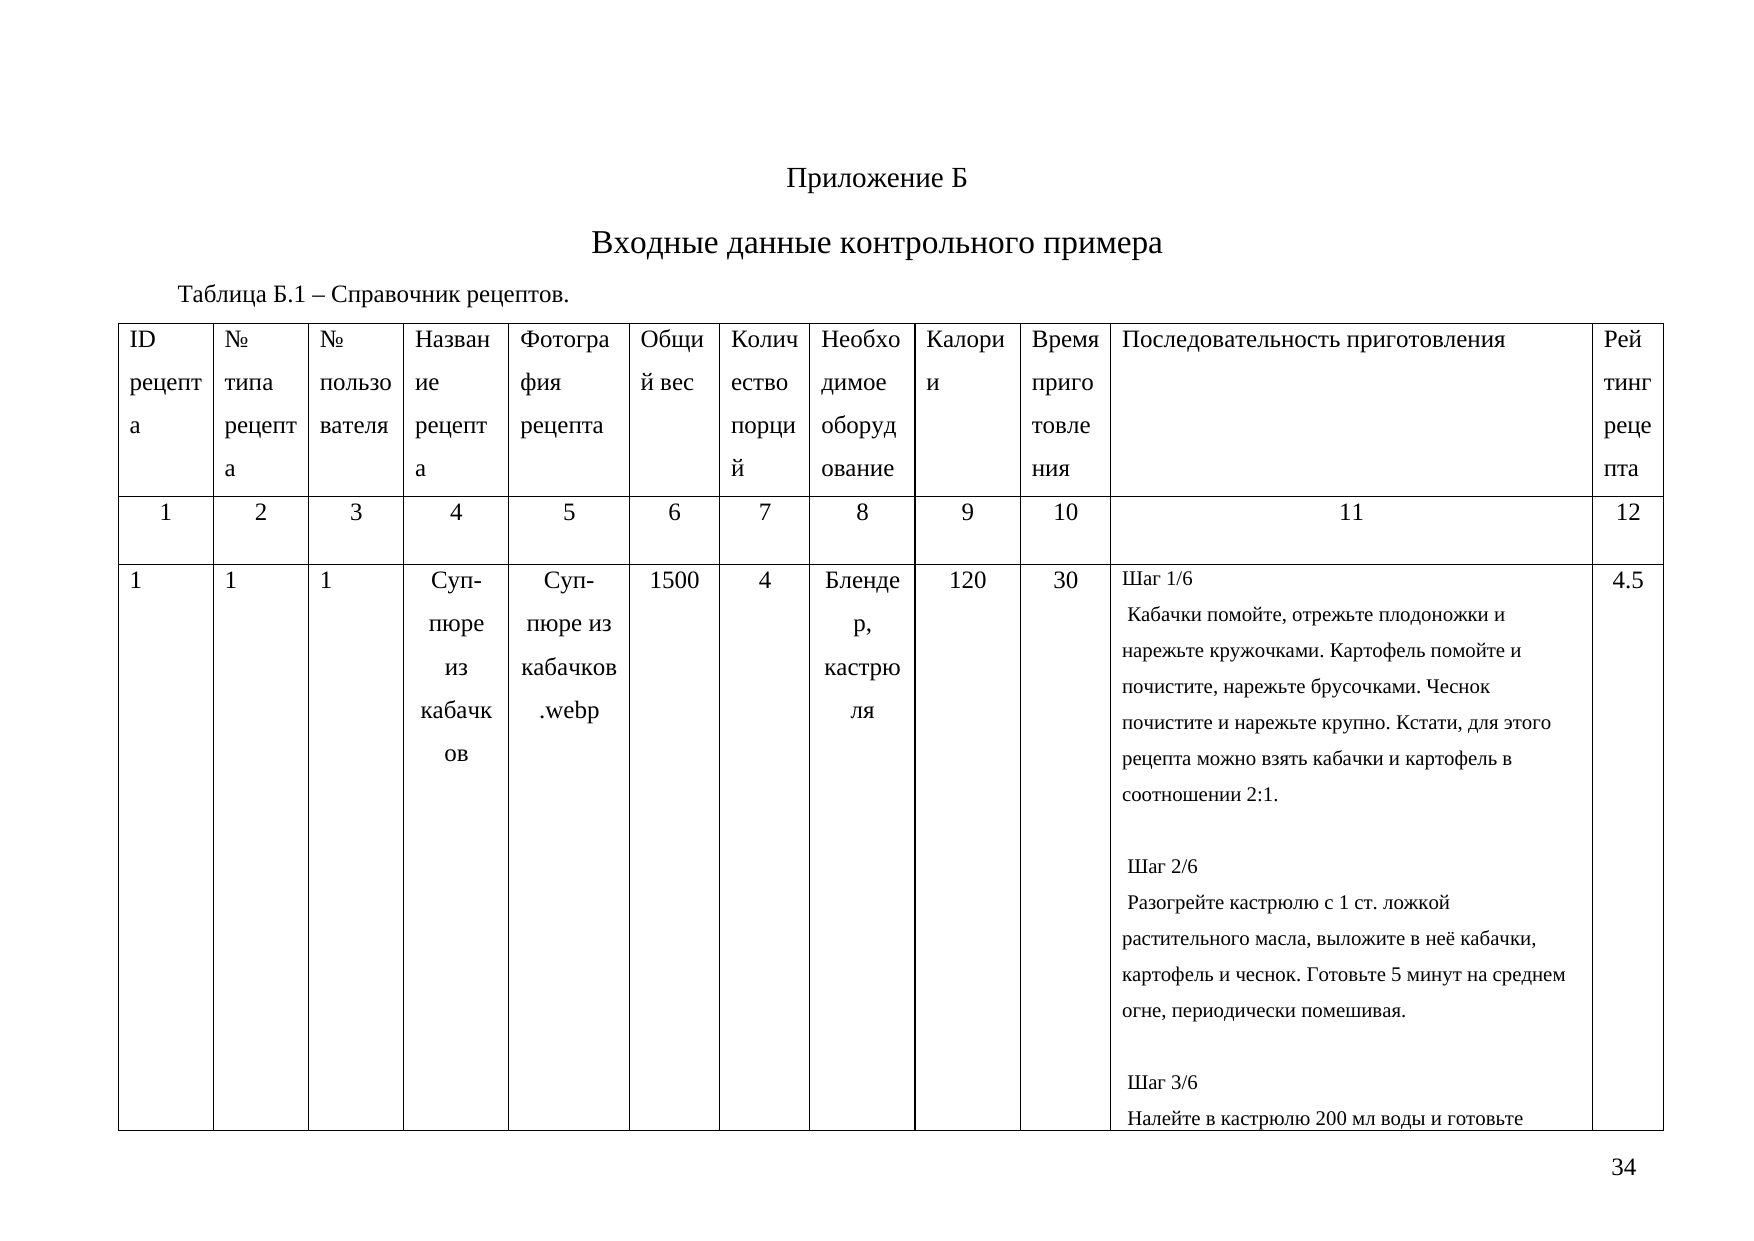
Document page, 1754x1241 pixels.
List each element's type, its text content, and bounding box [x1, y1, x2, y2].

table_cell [1111, 565, 1592, 1130]
table_cell 7 [720, 497, 809, 564]
table_header Фотография рецепта [509, 324, 629, 496]
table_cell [509, 565, 629, 1130]
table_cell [404, 565, 508, 1130]
table_cell 1 [119, 497, 213, 564]
table_cell 12 [1593, 497, 1663, 564]
table_cell 1 [119, 565, 213, 1130]
table_cell Блендер, кастрюля [810, 565, 914, 1130]
table_cell 6 [630, 497, 719, 564]
table_cell 9 [916, 497, 1020, 564]
table_cell 4 [404, 497, 508, 564]
table_cell 3 [309, 497, 403, 564]
table_header Время приготовления [1021, 324, 1110, 496]
table_cell 30 [1021, 565, 1110, 1130]
table_cell 5 [509, 497, 629, 564]
table_cell 4.5 [1593, 565, 1663, 1130]
table_header Рейтинг рецепта [1593, 324, 1663, 496]
table_cell 11 [1111, 497, 1592, 564]
text Таблица Б.1 – Справочник рецептов. [118, 279, 1636, 308]
table_header № пользователя [309, 324, 403, 496]
table_cell 4 [720, 565, 809, 1130]
text Входные данные контрольного примера [118, 222, 1636, 260]
table_header Количество порций [720, 324, 809, 496]
table_cell 1 [309, 565, 403, 1130]
table_header Последовательность приготовления [1111, 324, 1592, 496]
table_header ID рецепта [119, 324, 213, 496]
table_header Необходимое оборудование [810, 324, 914, 496]
table_header Калории [916, 324, 1020, 496]
table_header Название рецепта [404, 324, 508, 496]
table_cell 1 [214, 565, 308, 1130]
table_cell 120 [916, 565, 1020, 1130]
table_cell 2 [214, 497, 308, 564]
table_cell 8 [810, 497, 914, 564]
table_header № типа рецепта [214, 324, 308, 496]
table_cell 1500 [630, 565, 719, 1130]
table_header Общий вес [630, 324, 719, 496]
table_cell 10 [1021, 497, 1110, 564]
